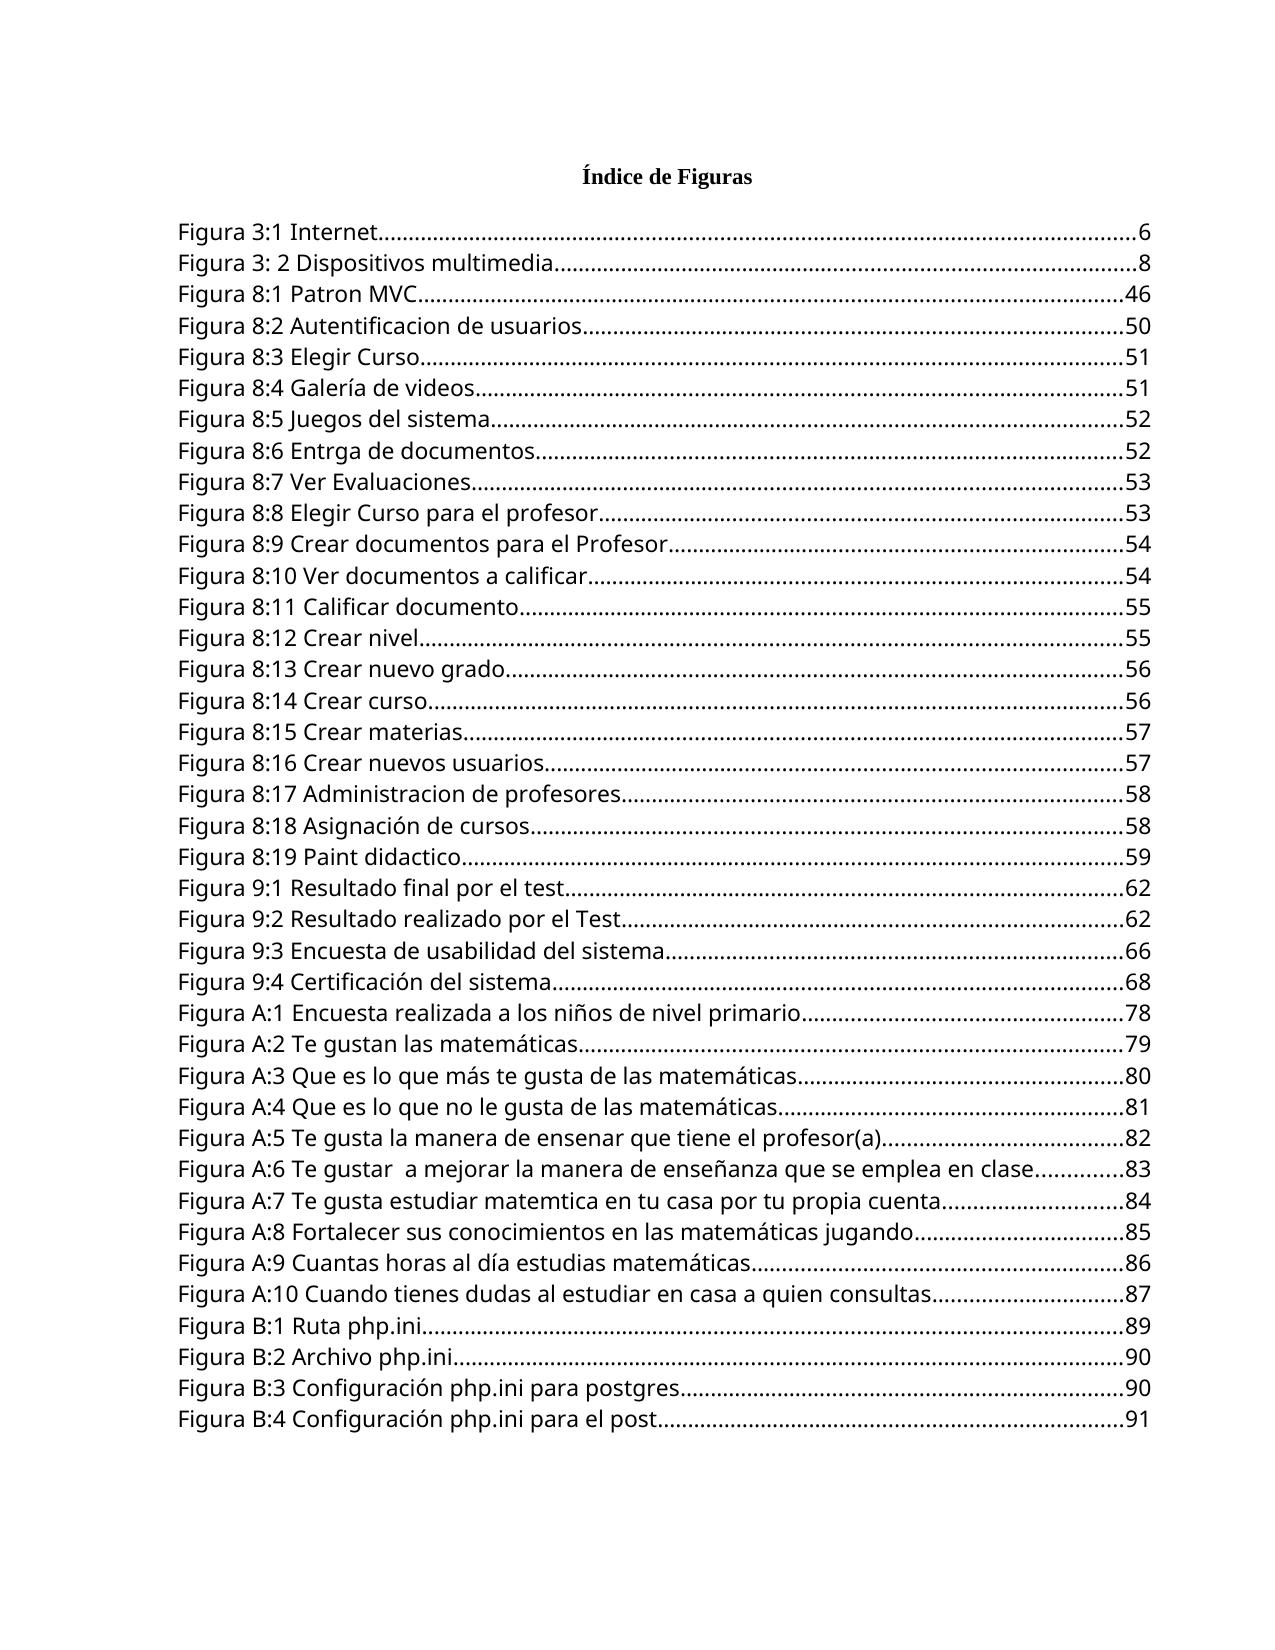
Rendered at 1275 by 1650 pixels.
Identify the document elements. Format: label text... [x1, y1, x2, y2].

text Figura 9:4 Certificación del sistema 68 [177, 966, 1157, 997]
text Figura B:1 Ruta php.ini 89 [177, 1309, 1157, 1341]
text Figura 8:15 Crear materias 57 [177, 716, 1157, 747]
text Figura A:4 Que es lo que no le gusta de las matemáticas 81 [177, 1091, 1157, 1122]
text Figura 8:10 Ver documentos a calificar 54 [177, 559, 1157, 591]
text Figura 9:1 Resultado final por el test 62 [177, 872, 1157, 903]
text Figura 8:5 Juegos del sistema 52 [177, 403, 1157, 434]
text Figura A:7 Te gusta estudiar matemtica en tu casa por tu propia cuenta 84 [177, 1184, 1157, 1216]
text Figura 8:18 Asignación de cursos 58 [177, 809, 1157, 841]
text Figura 8:19 Paint didactico 59 [177, 841, 1157, 872]
text Figura 8:6 Entrga de documentos 52 [177, 434, 1157, 466]
text Figura 8:12 Crear nivel 55 [177, 622, 1157, 653]
text Figura 8:7 Ver Evaluaciones 53 [177, 466, 1157, 497]
text Figura 8:8 Elegir Curso para el profesor 53 [177, 497, 1157, 528]
text Figura B:2 Archivo php.ini 90 [177, 1341, 1157, 1372]
text Figura A:2 Te gustan las matemáticas. 79 [177, 1028, 1157, 1059]
text Figura 9:2 Resultado realizado por el Test 62 [177, 903, 1157, 934]
text Figura A:6 Te gustar a mejorar la manera de enseñanza que se emplea en clase 83 [177, 1153, 1157, 1184]
text Figura A:9 Cuantas horas al día estudias matemáticas 86 [177, 1247, 1157, 1278]
text Figura 8:1 Patron MVC 46 [177, 278, 1157, 309]
text Figura 9:3 Encuesta de usabilidad del sistema 66 [177, 934, 1157, 966]
text Figura 8:9 Crear documentos para el Profesor 54 [177, 528, 1157, 559]
text Figura A:5 Te gusta la manera de ensenar que tiene el profesor(a) 82 [177, 1122, 1157, 1153]
text Figura A:10 Cuando tienes dudas al estudiar en casa a quien consultas 87 [177, 1278, 1157, 1309]
text Figura 8:17 Administracion de profesores 58 [177, 778, 1157, 809]
text Figura A:8 Fortalecer sus conocimientos en las matemáticas jugando 85 [177, 1216, 1157, 1247]
text Figura 8:2 Autentificacion de usuarios 50 [177, 309, 1157, 341]
text Figura A:3 Que es lo que más te gusta de las matemáticas 80 [177, 1059, 1157, 1091]
text Figura 8:4 Galería de videos 51 [177, 372, 1157, 403]
text Figura 8:11 Calificar documento 55 [177, 591, 1157, 622]
text Figura 8:14 Crear curso 56 [177, 684, 1157, 716]
text Figura 8:13 Crear nuevo grado 56 [177, 653, 1157, 684]
text Figura B:3 Configuración php.ini para postgres 90 [177, 1372, 1157, 1403]
text Figura 3:1 Internet 6 [177, 216, 1157, 247]
list Índice de Figuras [177, 163, 1157, 189]
text Figura 8:3 Elegir Curso 51 [177, 341, 1157, 372]
text Figura B:4 Configuración php.ini para el post 91 [177, 1403, 1157, 1434]
text Figura A:1 Encuesta realizada a los niños de nivel primario 78 [177, 997, 1157, 1028]
text Figura 3: 2 Dispositivos multimedia 8 [177, 247, 1157, 278]
text Figura 8:16 Crear nuevos usuarios 57 [177, 747, 1157, 778]
